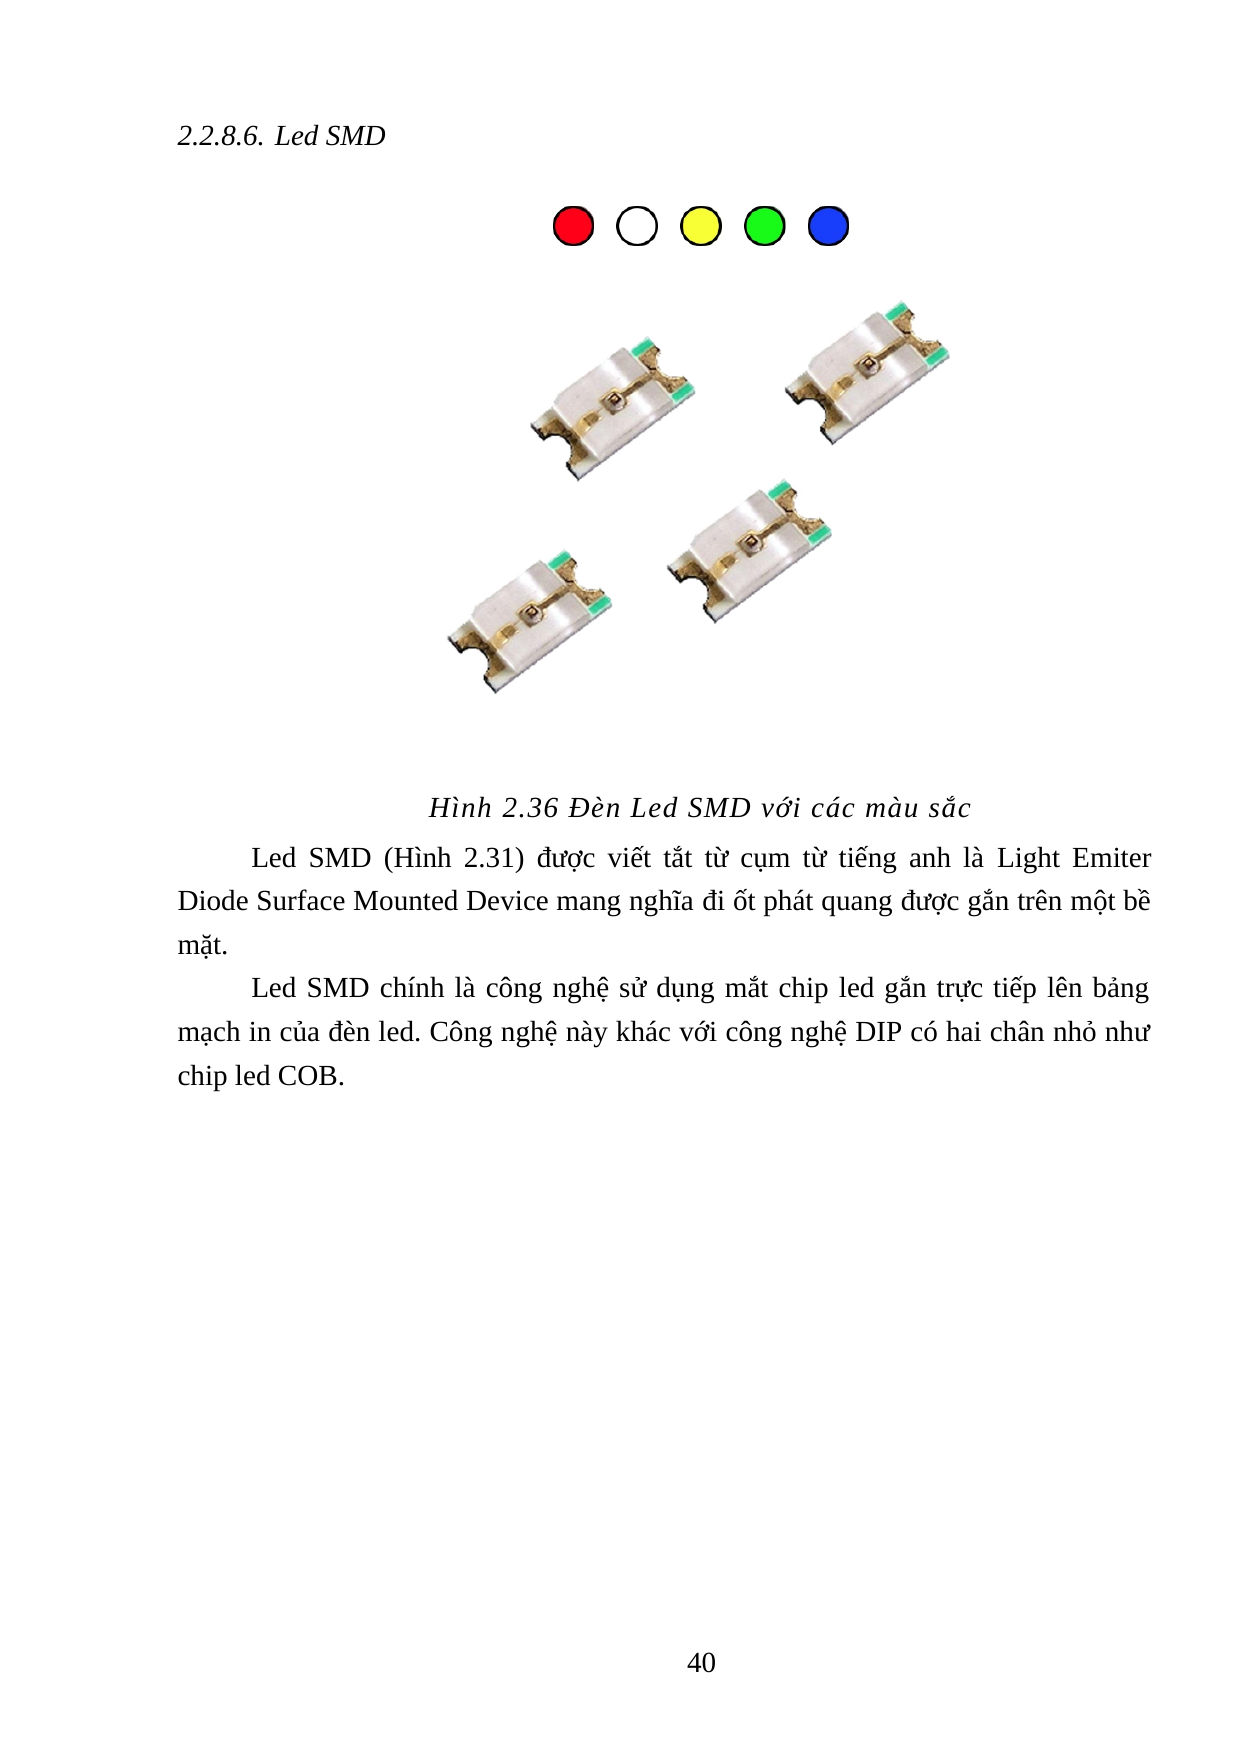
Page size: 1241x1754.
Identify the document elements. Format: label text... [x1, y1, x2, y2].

text Led SMD (Hình 2.31) được viết tắt từ cụm từ tiếng anh là Light Emiter Diode Surface Mounted Device mang nghĩa đi ốt phát quang được gắn trên một bề mặt. [177, 840, 1152, 961]
subtitle Led SMD [177, 118, 1152, 152]
picture [395, 161, 1007, 773]
text Led SMD chính là công nghệ sử dụng mắt chip led gắn trực tiếp lên bảng mạch in của đèn led. Công nghệ này khác với công nghệ DIP có hai chân nhỏ như chip led COB. [177, 971, 1152, 1091]
